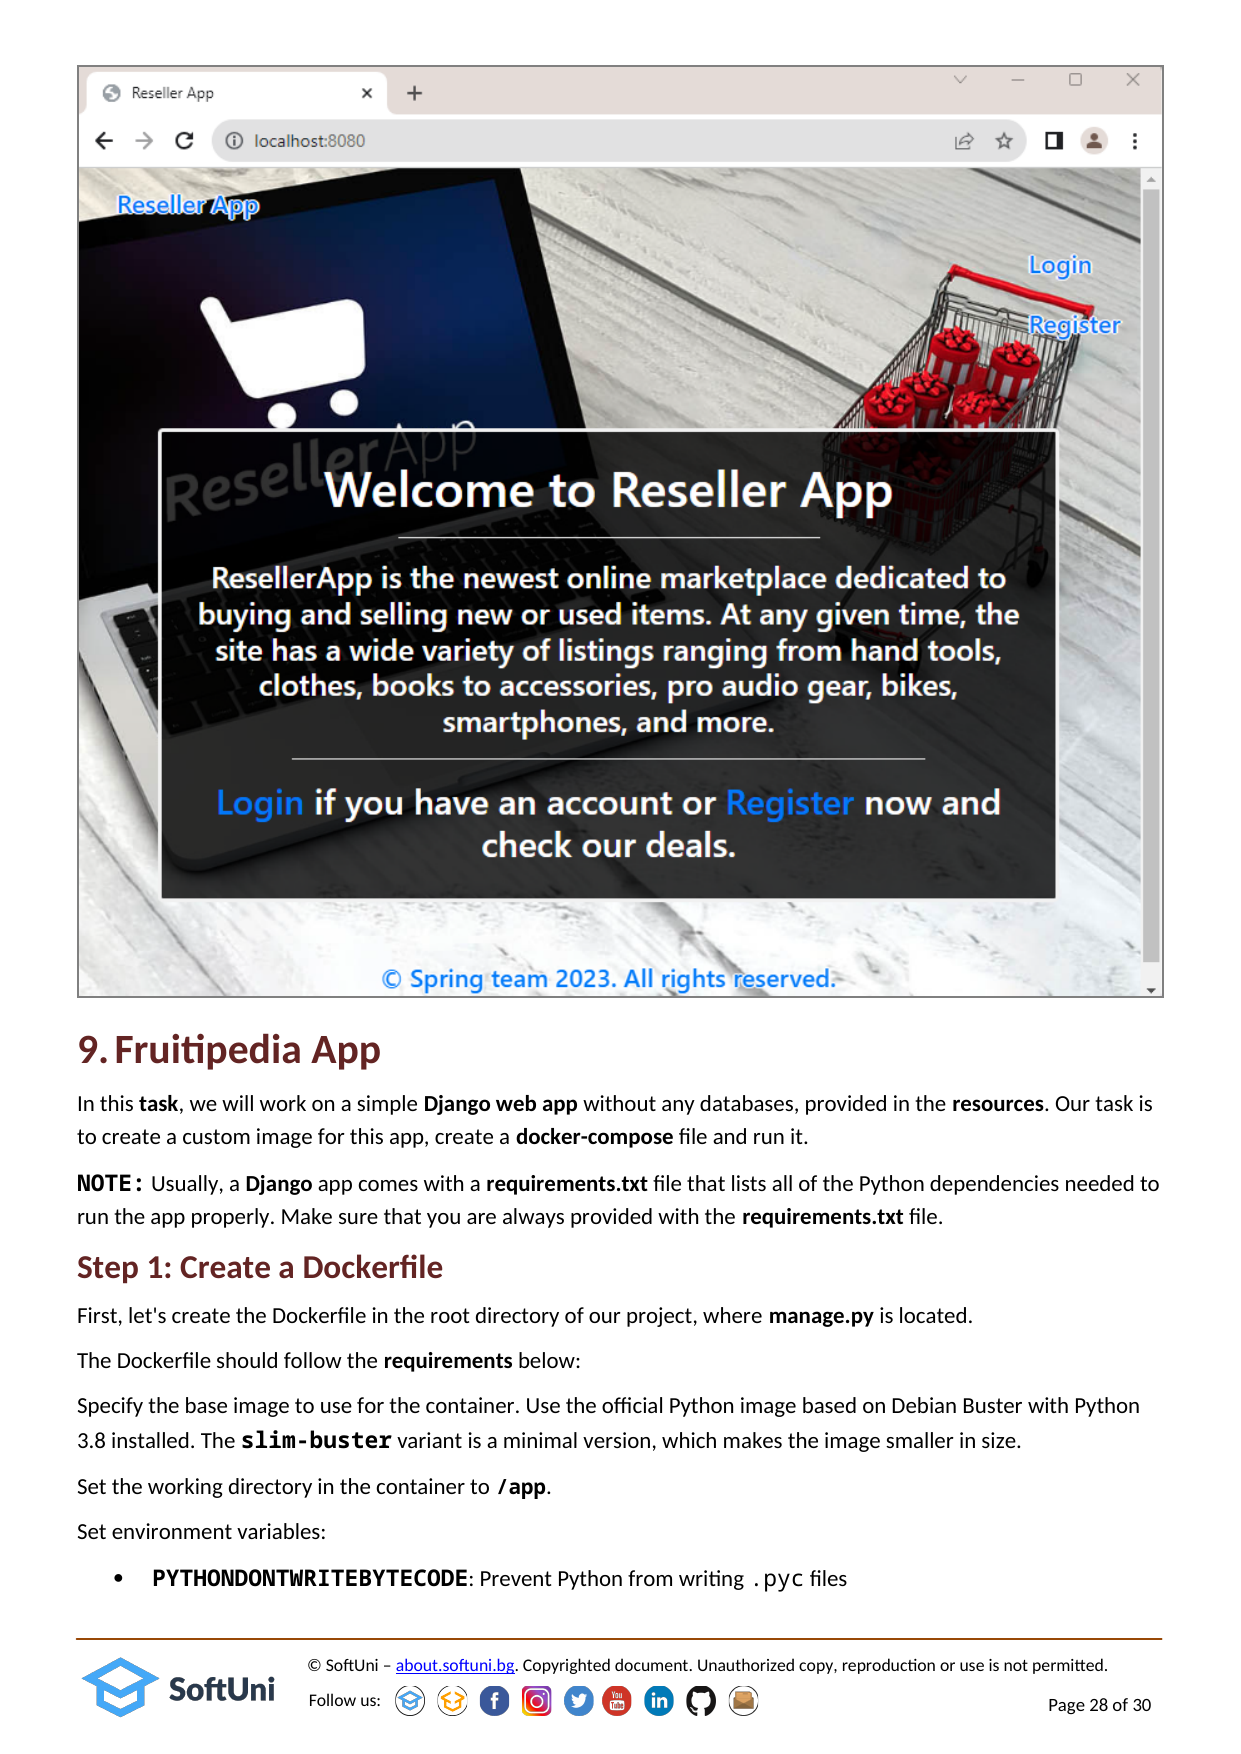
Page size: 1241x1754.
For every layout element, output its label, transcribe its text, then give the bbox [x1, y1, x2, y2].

subtitle Fruitipedia App [77, 1023, 1163, 1074]
text The Dockerfile should follow the requirements below: [77, 1346, 1163, 1374]
picture [686, 1686, 716, 1716]
picture [644, 1686, 651, 1694]
text Specify the base image to use for the container. Use the official Python image based on Debian Buster with Python 3.8 installed. The slim-buster variant is a minimal version, which makes the image smaller in size. [77, 1391, 1163, 1455]
picture [437, 1686, 468, 1716]
picture [728, 1686, 759, 1716]
picture [395, 1686, 425, 1716]
text First, let's create the Dockerfile in the root directory of our project, where manage.py is located. [77, 1302, 1163, 1330]
text Set environment variables: [77, 1517, 1163, 1545]
picture [658, 1698, 667, 1707]
text In this task, we will work on a simple Django web app without any databases, provided in the resources. Our task is to create a custom image for this app, create a docker-compose file and run it. [77, 1089, 1163, 1150]
picture [667, 1686, 674, 1694]
picture [602, 1686, 632, 1716]
picture [75, 1651, 281, 1723]
picture [479, 1686, 510, 1716]
subtitle Step 1: Create a Dockerfile [77, 1247, 1163, 1287]
list PYTHONDONTWRITEBYTECODE: Prevent Python from writing .pyc files [114, 1562, 1163, 1593]
text NOTE: Usually, a Django app comes with a requirements.txt file that lists all of the Python dependencies needed to run the app properly. Make sure that you are always provided with the requirements.txt file. [77, 1166, 1163, 1230]
picture [79, 67, 1162, 996]
picture [564, 1686, 594, 1716]
picture [644, 1707, 653, 1716]
picture [522, 1686, 552, 1716]
picture [665, 1707, 674, 1716]
text Set the working directory in the container to /app. [77, 1472, 1163, 1501]
